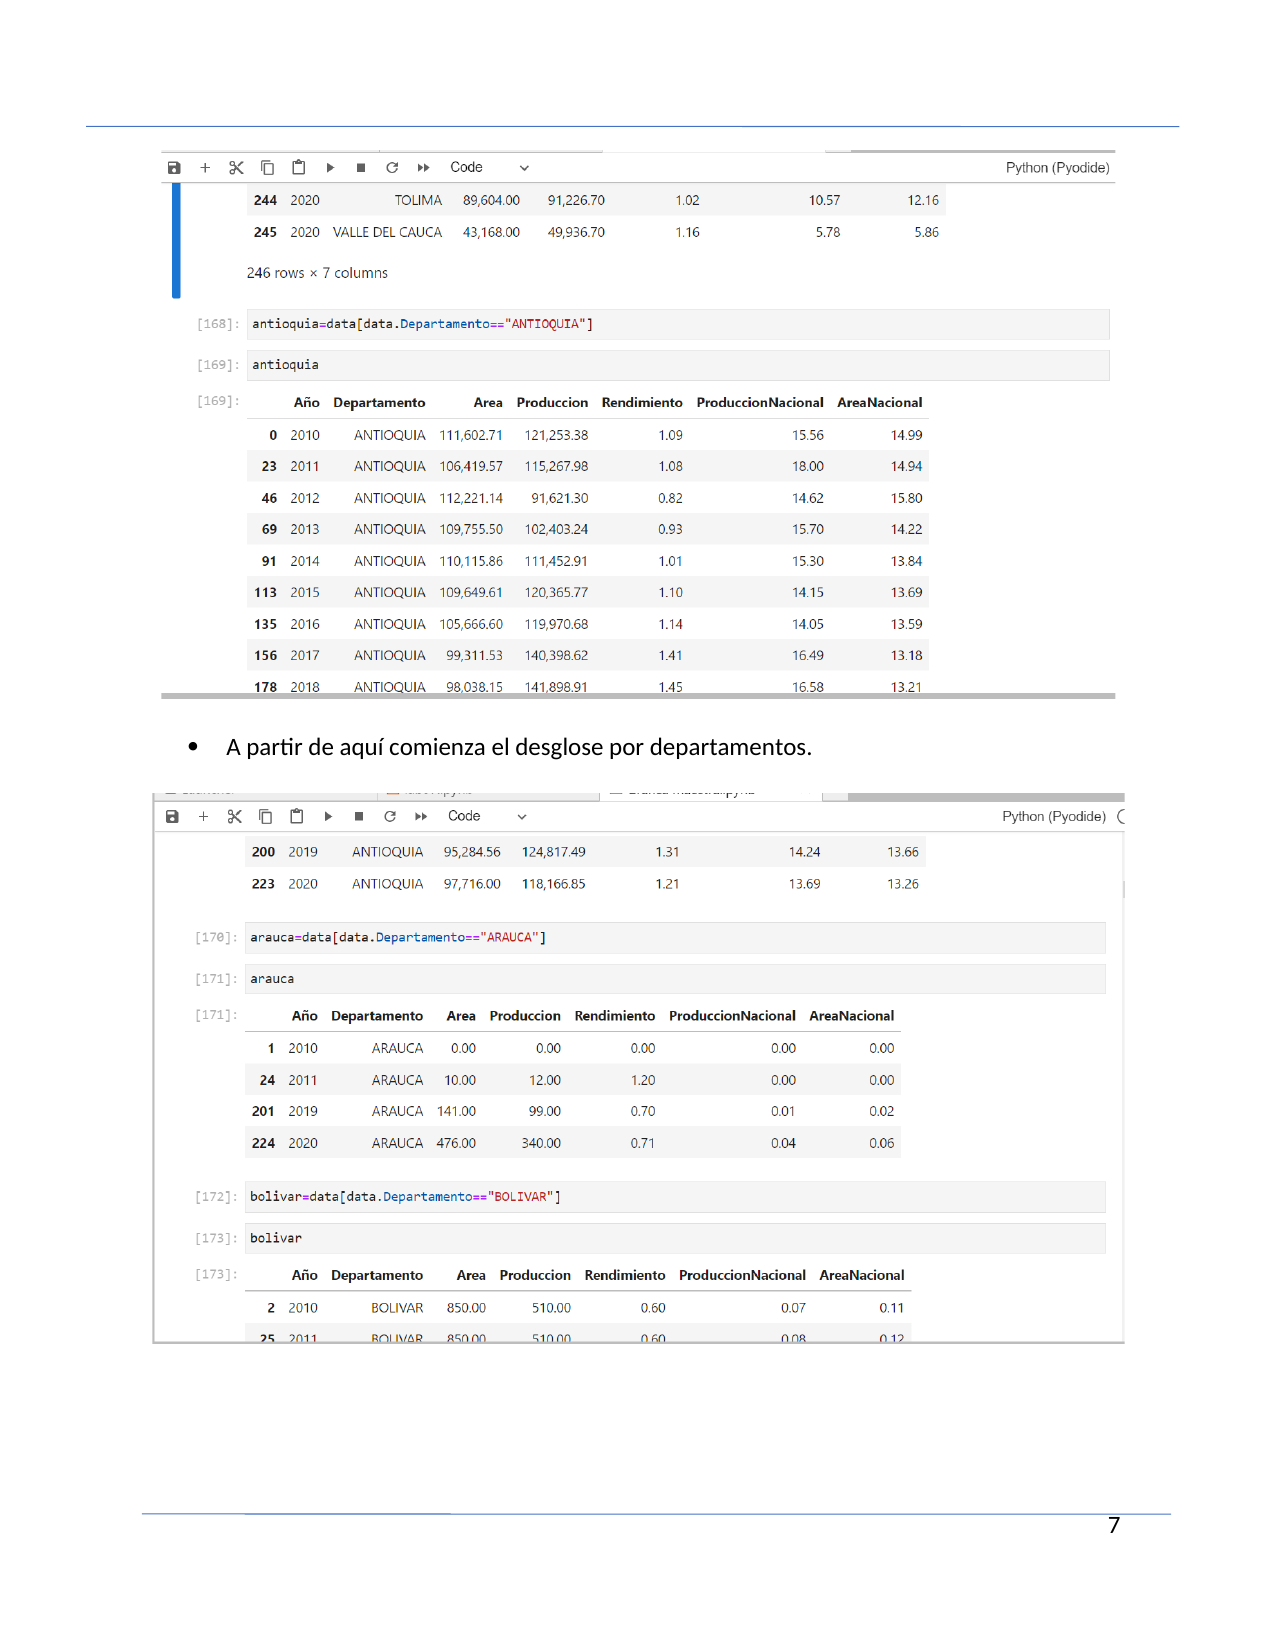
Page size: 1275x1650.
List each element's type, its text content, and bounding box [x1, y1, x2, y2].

picture [161, 150, 1116, 699]
list A partir de aquí comienza el desglose por departamentos. [188, 731, 1126, 761]
picture [152, 793, 1125, 1344]
